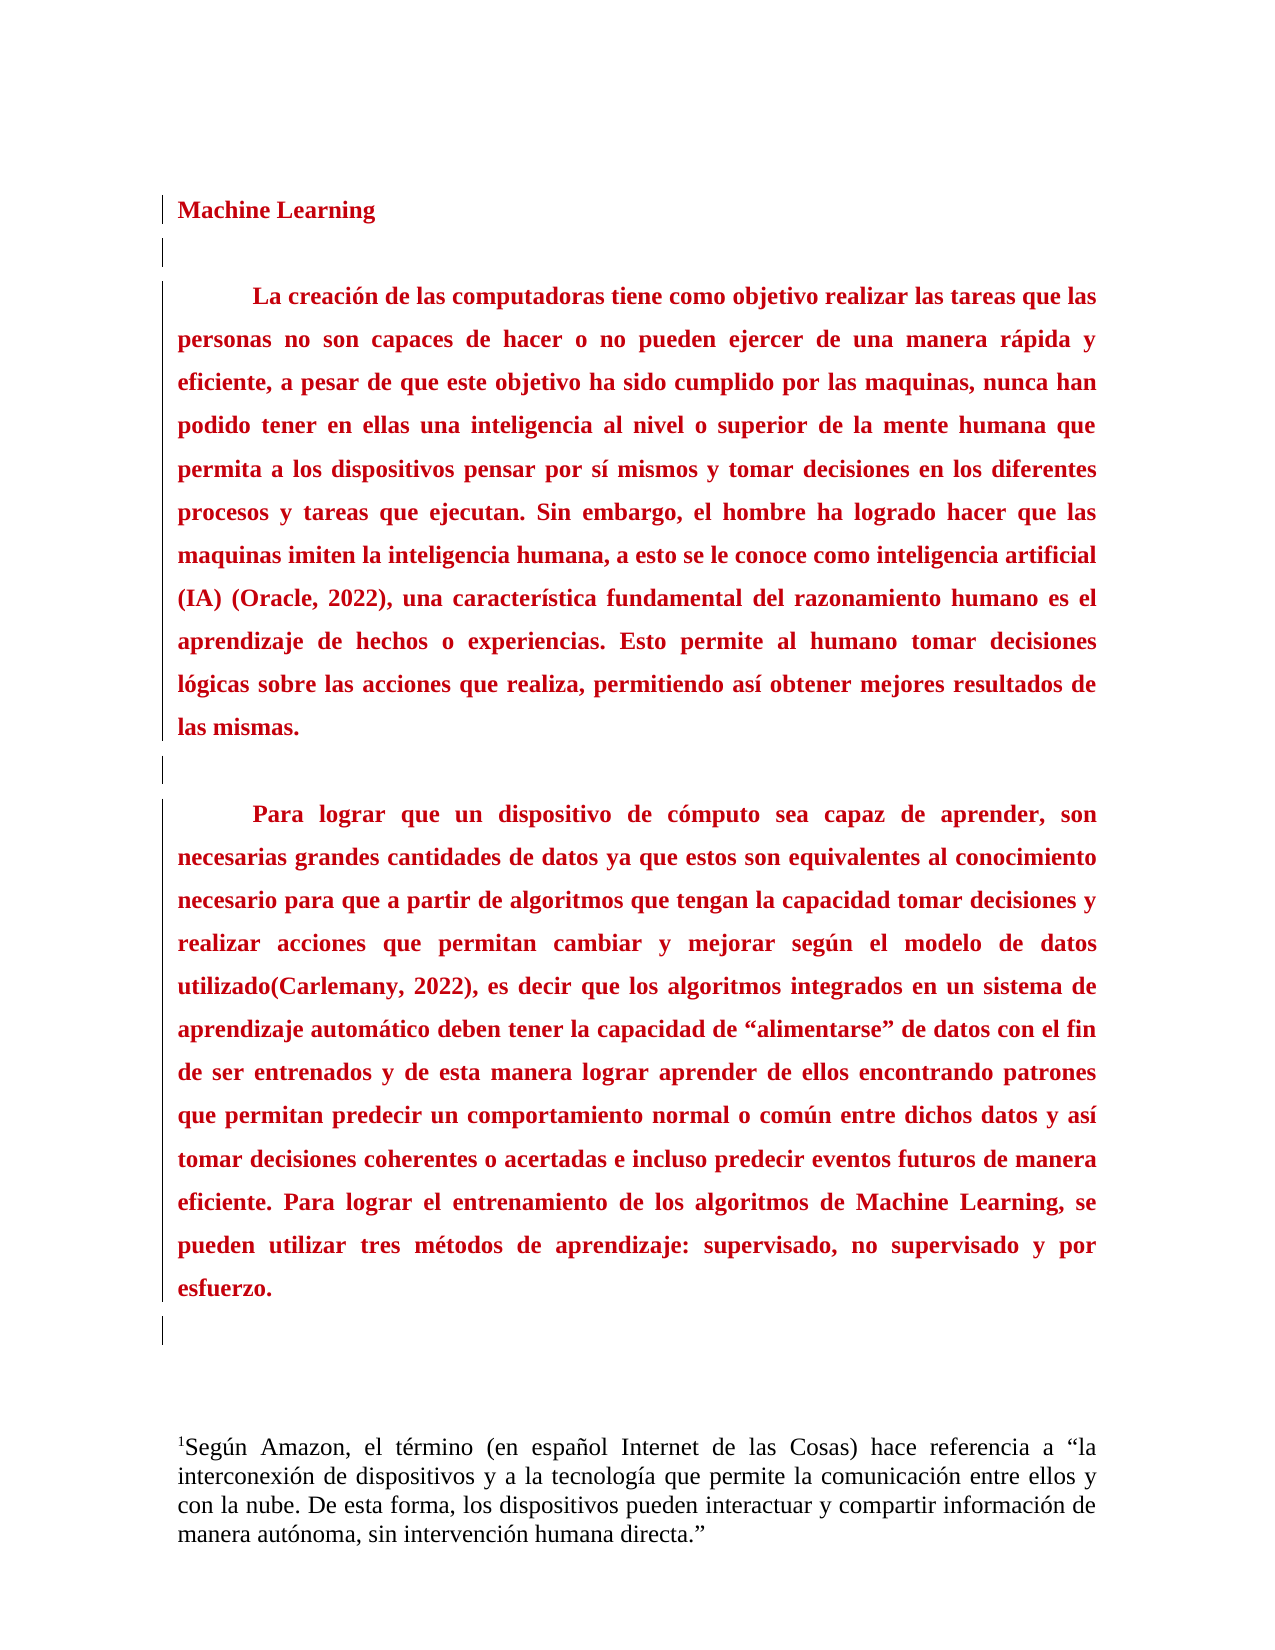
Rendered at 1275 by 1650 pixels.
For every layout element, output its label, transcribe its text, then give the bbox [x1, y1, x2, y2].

subtitle Machine Learning [177, 195, 1098, 224]
text Para lograr que un dispositivo de cómputo sea capaz de aprender, son necesarias grandes cantidades de datos ya que estos son equivalentes al conocimiento necesario para que a partir de algoritmos que tengan la capacidad tomar decisiones y realizar acciones que permitan cambiar y mejorar según el modelo de datos utilizado, es decir que los algoritmos integrados en un sistema de aprendizaje automático deben tener la capacidad de “alimentarse” de datos con el fin de ser entrenados y de esta manera lograr aprender de ellos encontrando patrones que permitan predecir un comportamiento normal o común entre dichos datos y así tomar decisiones coherentes o acertadas e incluso predecir eventos futuros de manera eficiente. Para lograr el entrenamiento de los algoritmos de Machine Learning, se pueden utilizar tres métodos de aprendizaje: supervisado, no supervisado y por esfuerzo. [177, 799, 1098, 1302]
text La creación de las computadoras tiene como objetivo realizar las tareas que las personas no son capaces de hacer o no pueden ejercer de una manera rápida y eficiente, a pesar de que este objetivo ha sido cumplido por las maquinas, nunca han podido tener en ellas una inteligencia al nivel o superior de la mente humana que permita a los dispositivos pensar por sí mismos y tomar decisiones en los diferentes procesos y tareas que ejecutan. Sin embargo, el hombre ha logrado hacer que las maquinas imiten la inteligencia humana, a esto se le conoce como inteligencia artificial (IA) , una característica fundamental del razonamiento humano es el aprendizaje de hechos o experiencias. Esto permite al humano tomar decisiones lógicas sobre las acciones que realiza, permitiendo así obtener mejores resultados de las mismas. [177, 281, 1098, 741]
